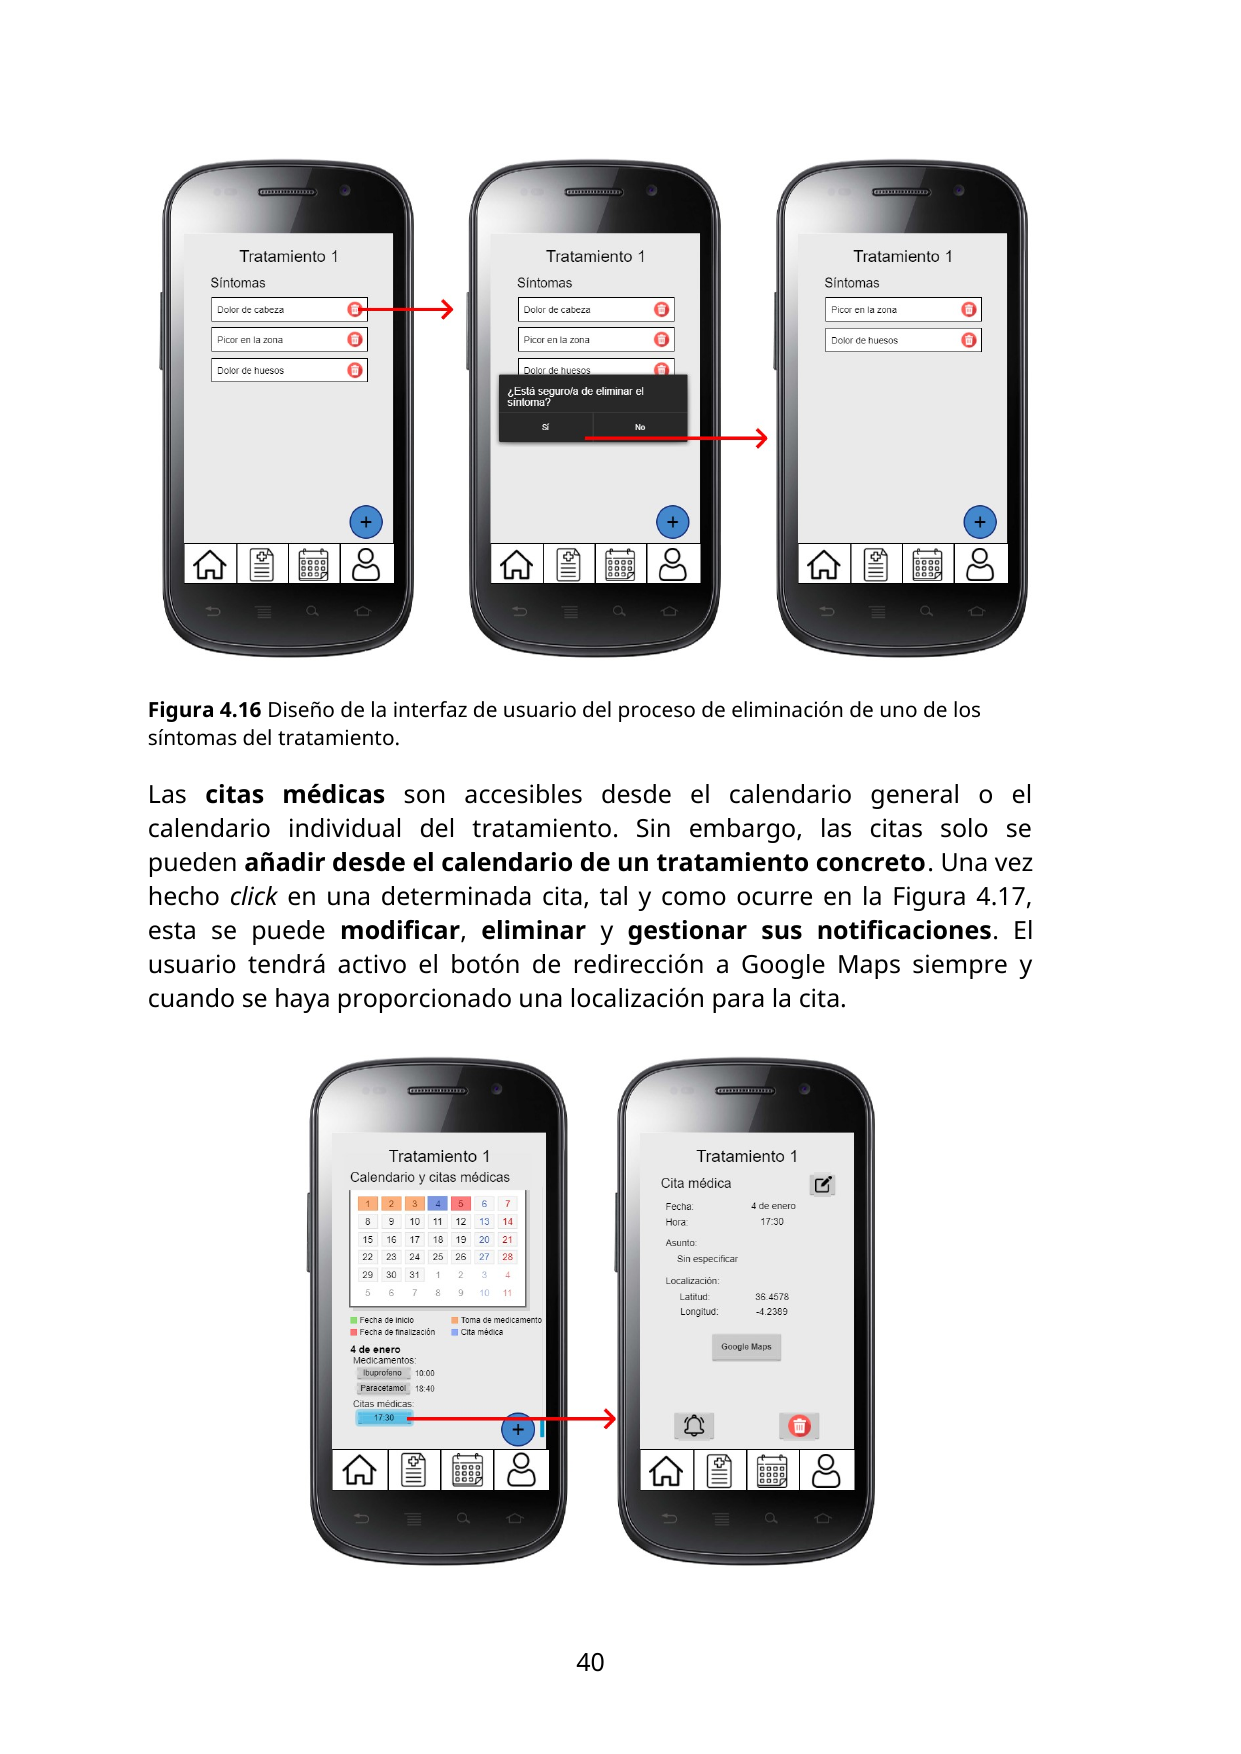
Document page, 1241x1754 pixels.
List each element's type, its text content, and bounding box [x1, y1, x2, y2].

text Figura 4.16 Diseño de la interfaz de usuario del proceso de eliminación de uno de los síntomas del tratamiento. [148, 695, 1033, 752]
picture [147, 147, 1037, 666]
picture [294, 1044, 887, 1575]
text Las citas médicas son accesibles desde el calendario general o el calendario individual del tratamiento. Sin embargo, las citas solo se pueden añadir desde el calendario de un tratamiento concreto. Una vez hecho click en una determinada cita, tal y como ocurre en la Figura 4.17, esta se puede modificar, eliminar y gestionar sus notificaciones. El usuario tendrá activo el botón de redirección a Google Maps siempre y cuando se haya proporcionado una localización para la cita. [148, 777, 1033, 1015]
